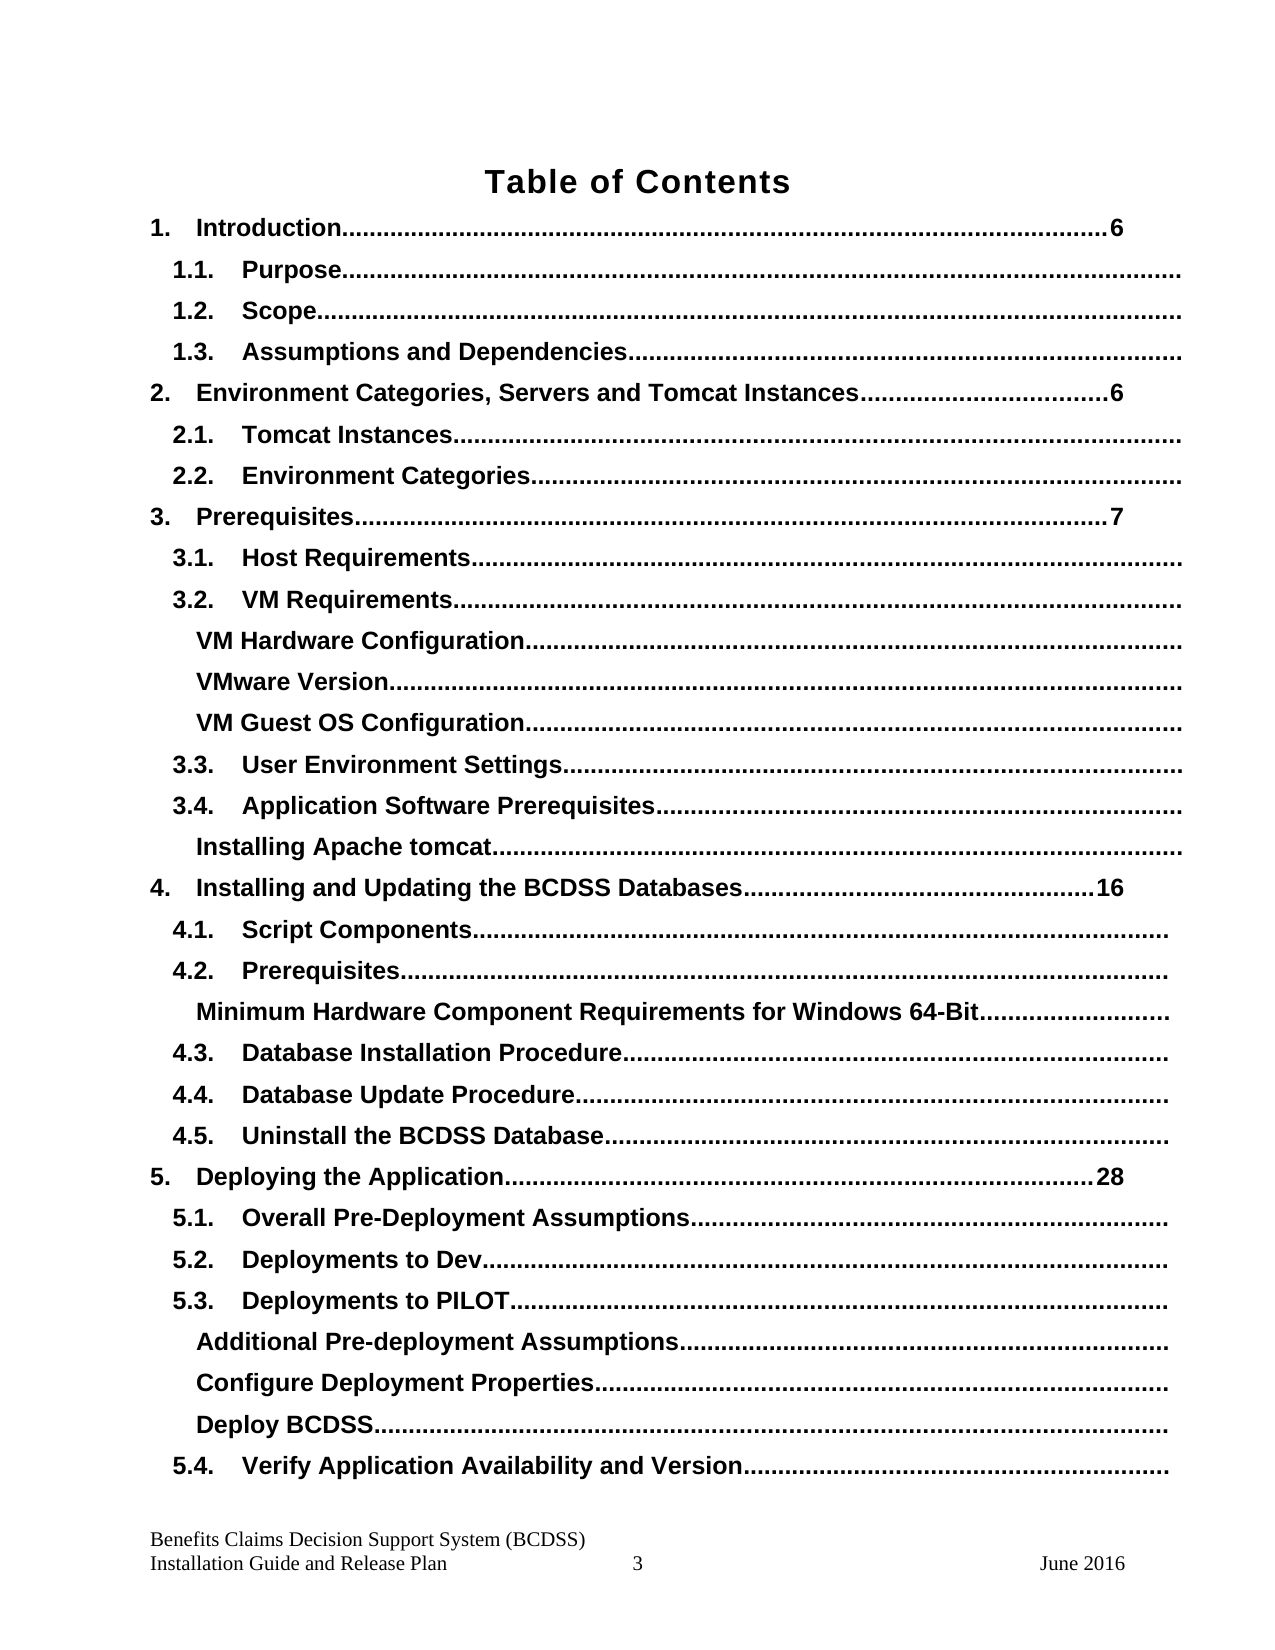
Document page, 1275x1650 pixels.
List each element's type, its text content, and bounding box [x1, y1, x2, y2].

text VM Guest OS Configuration 8 [196, 708, 1125, 737]
text 5.2. Deployments to Dev 29 [172, 1245, 1125, 1273]
text VM Hardware Configuration 7 [196, 626, 1125, 655]
text 1.1. Purpose 6 [172, 255, 1125, 283]
text Installing Apache tomcat 8 [196, 832, 1125, 861]
text 4.1. Script Components 16 [172, 915, 1125, 943]
text 1. Introduction 6 [150, 213, 1125, 242]
text 3.4. Application Software Prerequisites 8 [172, 791, 1125, 820]
text Minimum Hardware Component Requirements for Windows 64-Bit 16 [196, 997, 1125, 1026]
text Deploy BCDSS 30 [196, 1410, 1125, 1438]
text 5.3. Deployments to PILOT 29 [172, 1286, 1125, 1315]
text Configure Deployment Properties 30 [196, 1368, 1125, 1397]
text 3. Prerequisites 7 [150, 502, 1125, 531]
text 1.2. Scope 6 [172, 296, 1125, 325]
text 4.2. Prerequisites 16 [172, 956, 1125, 985]
text 5.4. Verify Application Availability and Version 30 [172, 1451, 1125, 1480]
text 2.1. Tomcat Instances 7 [172, 420, 1125, 448]
text Additional Pre-deployment Assumptions 30 [196, 1327, 1125, 1356]
text 2.2. Environment Categories 7 [172, 461, 1125, 490]
text 4. Installing and Updating the BCDSS Databases 16 [150, 873, 1125, 902]
text VMware Version 7 [196, 667, 1125, 696]
text 3.1. Host Requirements 7 [172, 543, 1125, 572]
text 4.5. Uninstall the BCDSS Database 28 [172, 1121, 1125, 1150]
text 2. Environment Categories, Servers and Tomcat Instances 6 [150, 378, 1125, 407]
text 5. Deploying the Application 28 [150, 1162, 1125, 1191]
text 4.3. Database Installation Procedure 17 [172, 1038, 1125, 1067]
text 3.2. VM Requirements 7 [172, 585, 1125, 613]
text 5.1. Overall Pre-Deployment Assumptions 29 [172, 1203, 1125, 1232]
text 4.4. Database Update Procedure 28 [172, 1080, 1125, 1108]
text 3.3. User Environment Settings 8 [172, 750, 1125, 778]
text 1.3. Assumptions and Dependencies 6 [172, 337, 1125, 366]
subtitle Table of Contents [150, 162, 1125, 201]
